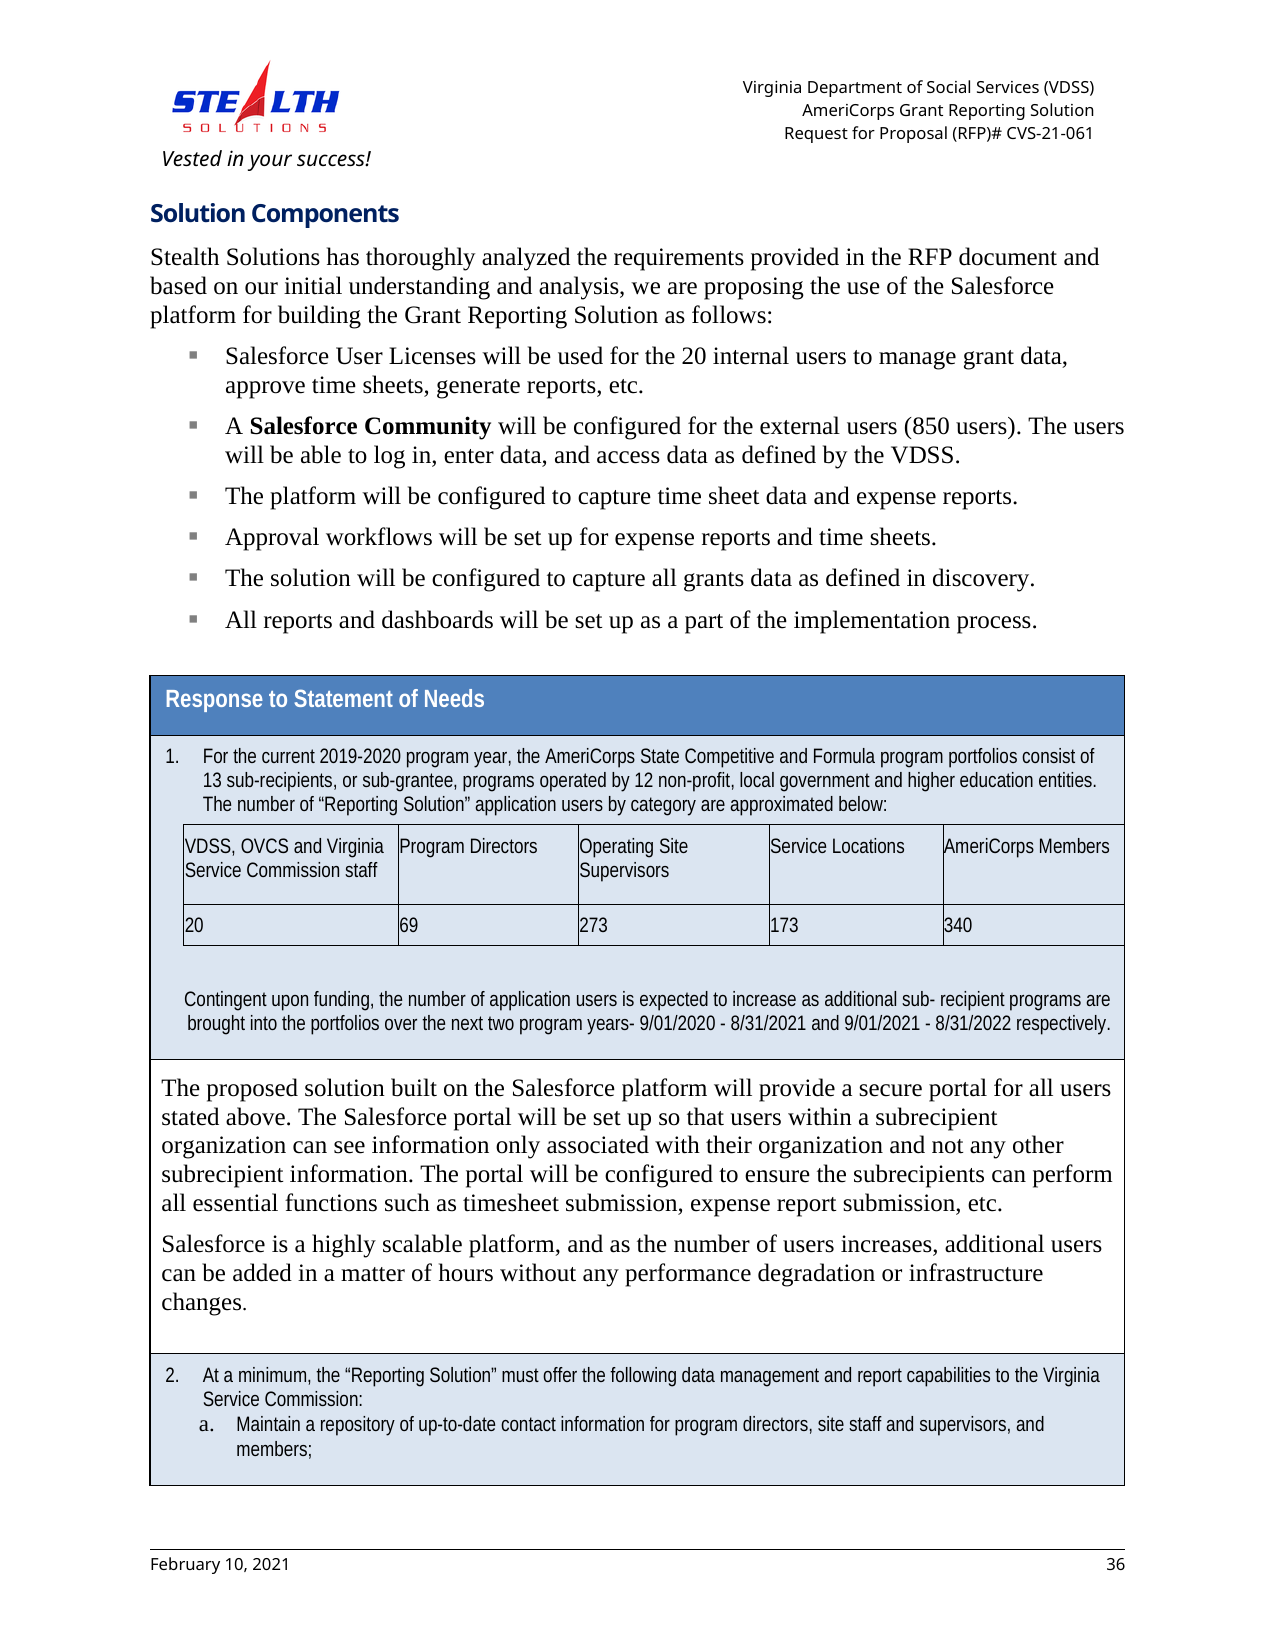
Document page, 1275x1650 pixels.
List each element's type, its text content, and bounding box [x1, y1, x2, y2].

text All reports and dashboards will be set up as a part of the implementation process. [187, 605, 1125, 633]
text Salesforce User Licenses will be used for the 20 internal users to manage grant data, approve time sheets, generate reports, etc. [187, 341, 1125, 398]
text Stealth Solutions has thoroughly analyzed the requirements provided in the RFP document and based on our initial understanding and analysis, we are proposing the use of the Salesforce platform for building the Grant Reporting Solution as follows: [150, 242, 1125, 328]
table_cell The proposed solution built on the Salesforce platform will provide a secure portal for all users stated above. The Salesforce portal will be set up so that users within a subrecipient organization can see information only associated with their organization and not any other subrecipient information. The portal will be configured to ensure the subrecipients can perform all essential functions such as timesheet submission, expense report submission, etc. Salesforce is a highly scalable platform, and as the number of users increases, additional users can be added in a matter of hours without any performance degradation or infrastructure changes. [151, 1060, 1124, 1353]
text The solution will be configured to capture all grants data as defined in discovery. [187, 563, 1125, 592]
table_header Response to Statement of Needs [151, 676, 1124, 735]
table_cell At a minimum, the “Reporting Solution” must offer the following data management and report capabilities to the Virginia Service Commission: Maintain a repository of up-to-date contact information for program directors, site staff and supervisors, and members; [151, 1354, 1124, 1485]
subtitle Solution Components [150, 196, 1125, 230]
text Approval workflows will be set up for expense reports and time sheets. [187, 522, 1125, 551]
picture [161, 46, 355, 145]
table_cell For the current 2019-2020 program year, the AmeriCorps State Competitive and Formula program portfolios consist of 13 sub-recipients, or sub-grantee, programs operated by 12 non-profit, local government and higher education entities. The number of “Reporting Solution” application users by category are approximated below: Contingent upon funding, the number of application users is expected to increase as additional sub- recipient programs are brought into the portfolios over the next two program years- 9/01/2020 - 8/31/2021 and 9/01/2021 - 8/31/2022 respectively. [151, 736, 1124, 1059]
text The platform will be configured to capture time sheet data and expense reports. [187, 481, 1125, 510]
text A Salesforce Community will be configured for the external users (850 users). The users will be able to log in, enter data, and access data as defined by the VDSS. [187, 411, 1125, 468]
